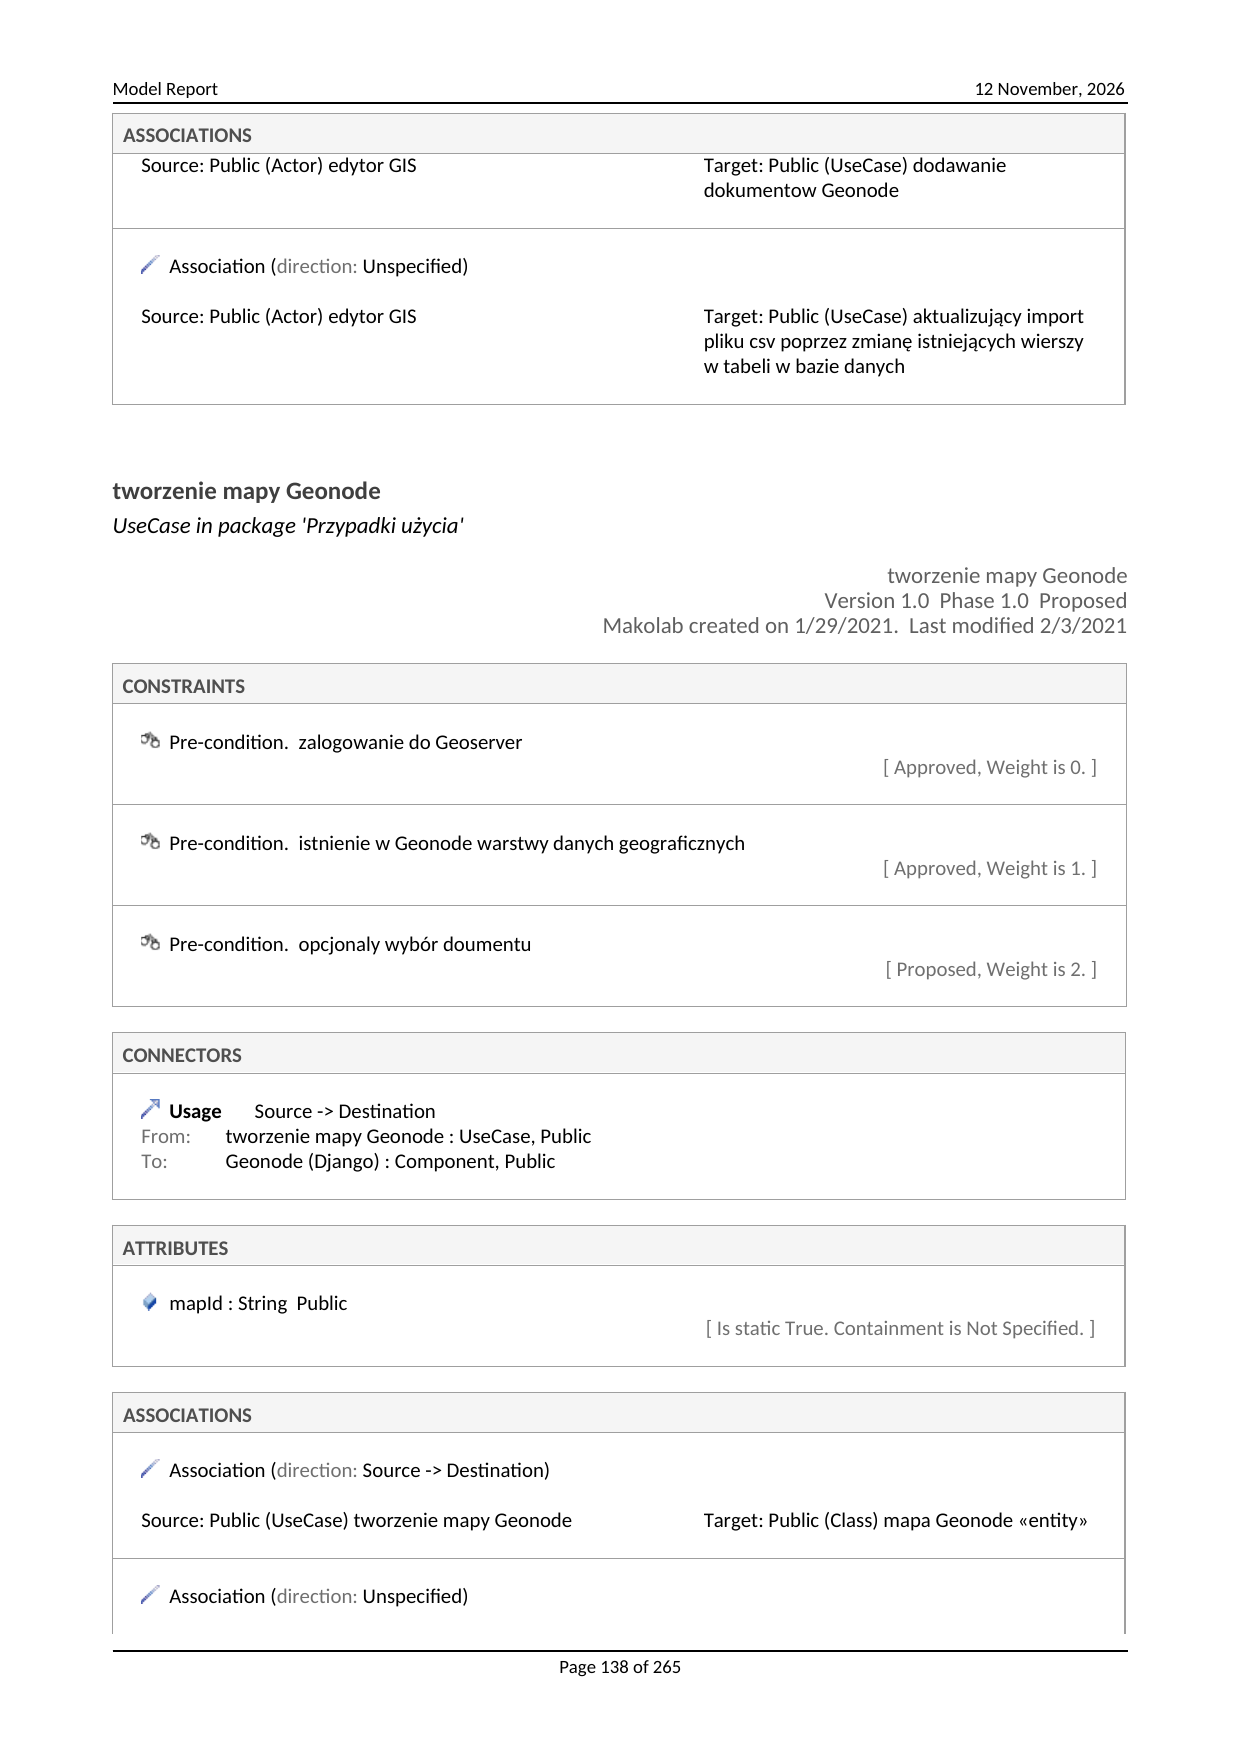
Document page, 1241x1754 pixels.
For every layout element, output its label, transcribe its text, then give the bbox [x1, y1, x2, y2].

picture [141, 730, 160, 750]
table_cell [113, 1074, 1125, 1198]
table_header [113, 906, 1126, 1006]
text Makolab created on 1/29/2021. Last modified 2/3/2021 [112, 613, 1128, 638]
subtitle tworzenie mapy Geonode [112, 480, 1128, 505]
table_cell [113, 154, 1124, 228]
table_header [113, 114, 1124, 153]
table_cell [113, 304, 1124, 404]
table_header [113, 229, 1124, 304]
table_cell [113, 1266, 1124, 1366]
picture [141, 1099, 160, 1119]
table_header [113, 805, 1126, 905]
picture [141, 831, 160, 851]
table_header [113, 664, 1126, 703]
picture [141, 255, 160, 274]
picture [141, 1459, 160, 1478]
picture [141, 932, 160, 952]
text tworzenie mapy Geonode [112, 563, 1128, 588]
picture [141, 1585, 160, 1604]
text UseCase in package 'Przypadki użycia' [112, 513, 1128, 538]
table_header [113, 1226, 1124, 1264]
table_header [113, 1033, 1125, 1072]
text Version 1.0 Phase 1.0 Proposed [112, 588, 1128, 613]
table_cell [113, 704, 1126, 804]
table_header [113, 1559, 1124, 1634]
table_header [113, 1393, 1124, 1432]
picture [141, 1291, 160, 1311]
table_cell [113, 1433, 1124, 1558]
